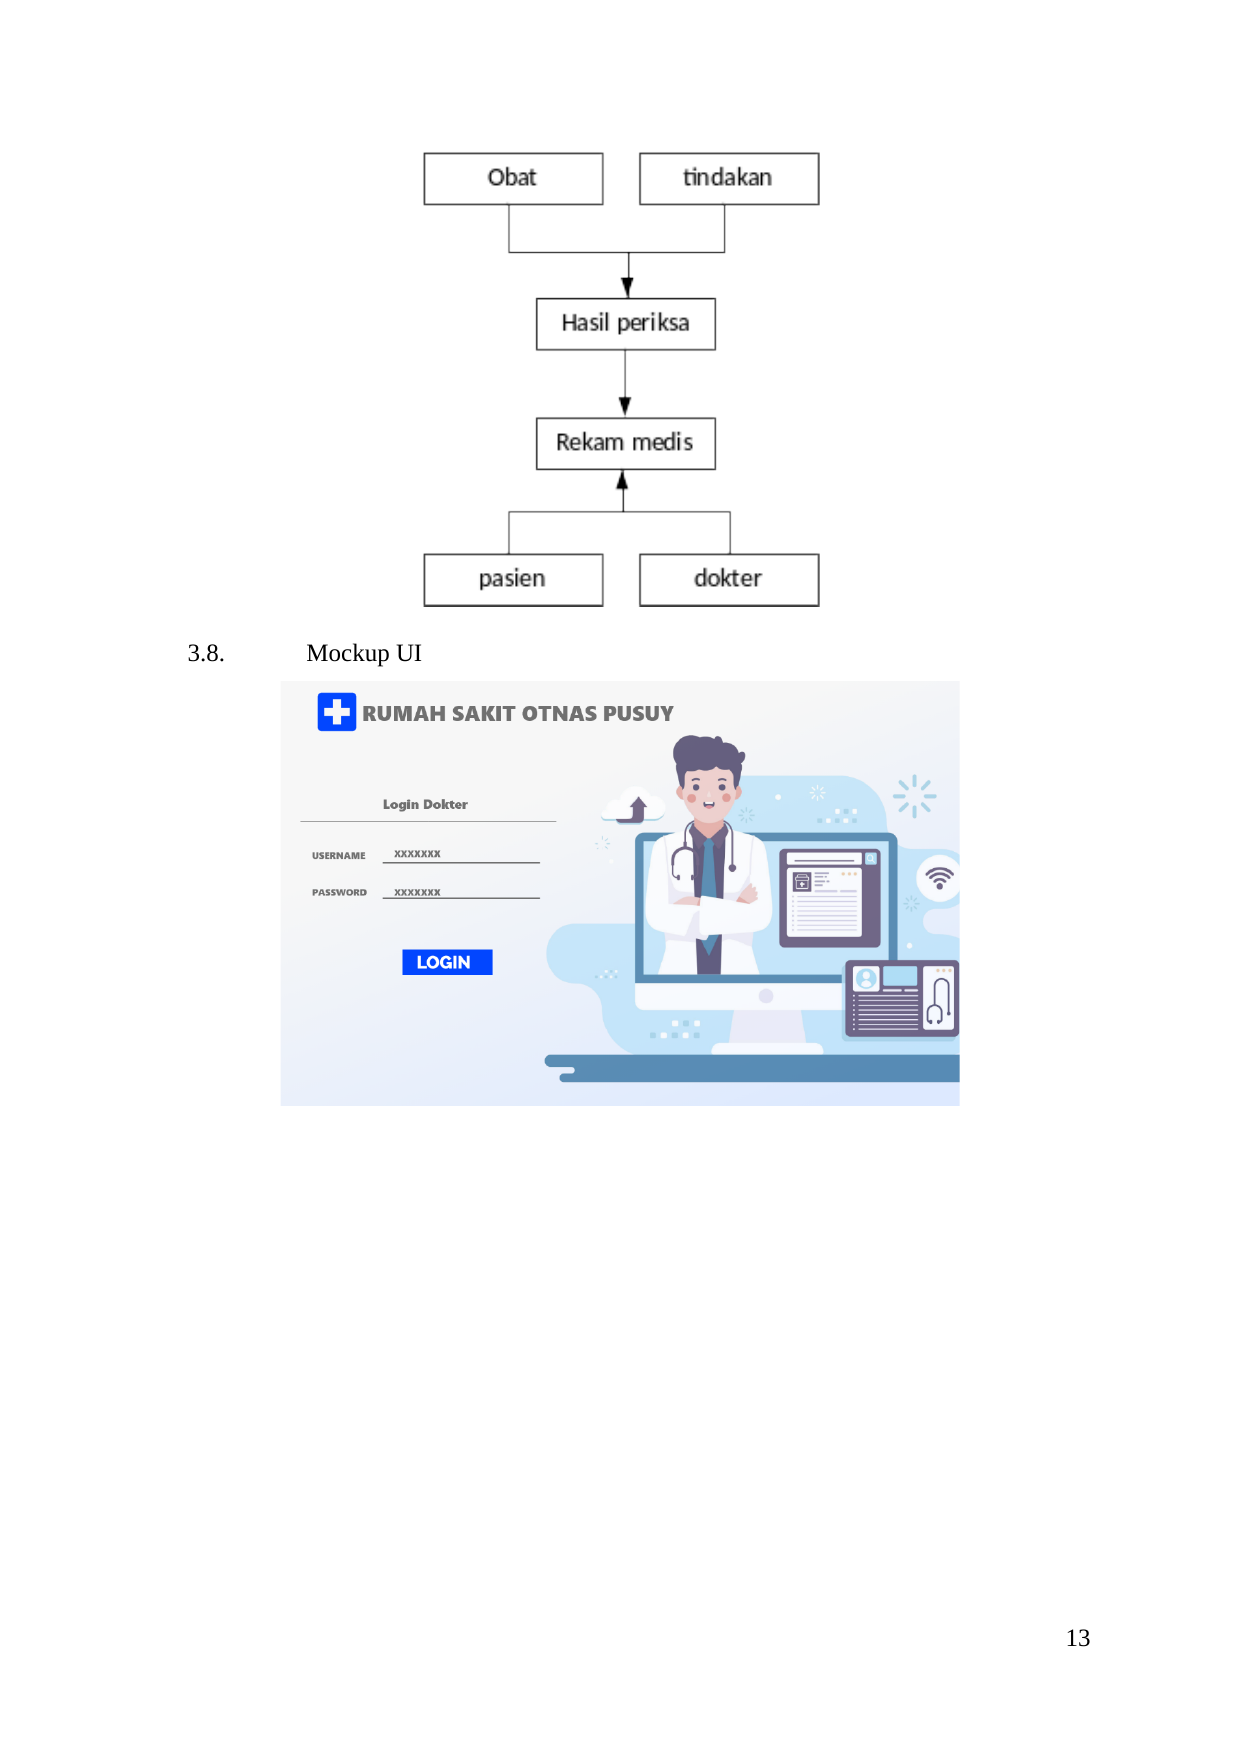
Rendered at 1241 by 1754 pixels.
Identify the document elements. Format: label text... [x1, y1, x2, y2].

subtitle Mockup UI [187, 638, 1090, 667]
picture [280, 681, 960, 1106]
